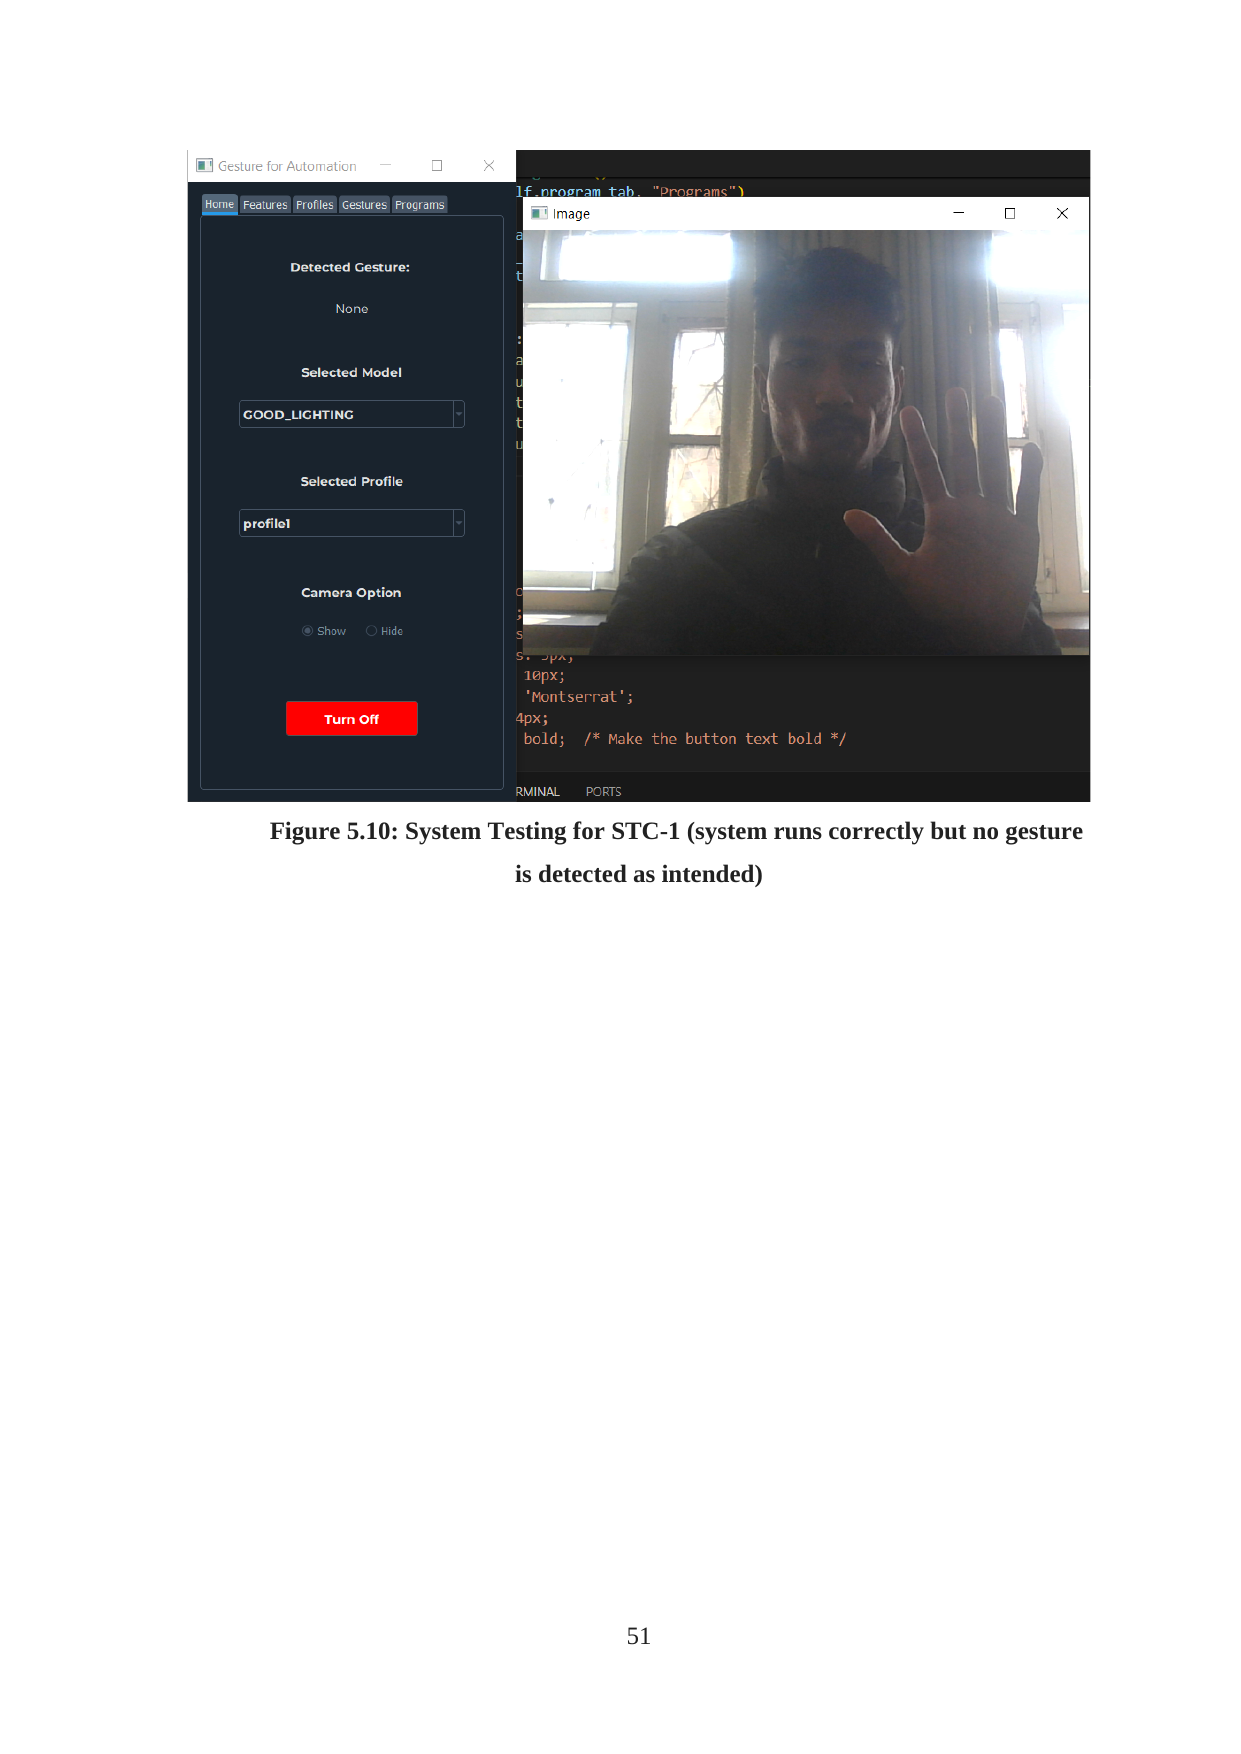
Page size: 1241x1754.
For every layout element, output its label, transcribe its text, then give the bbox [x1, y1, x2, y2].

picture [187, 150, 1091, 802]
text Figure 5.10: System Testing for STC-1 (system runs correctly but no gesture is detected as intended) [187, 816, 1090, 888]
